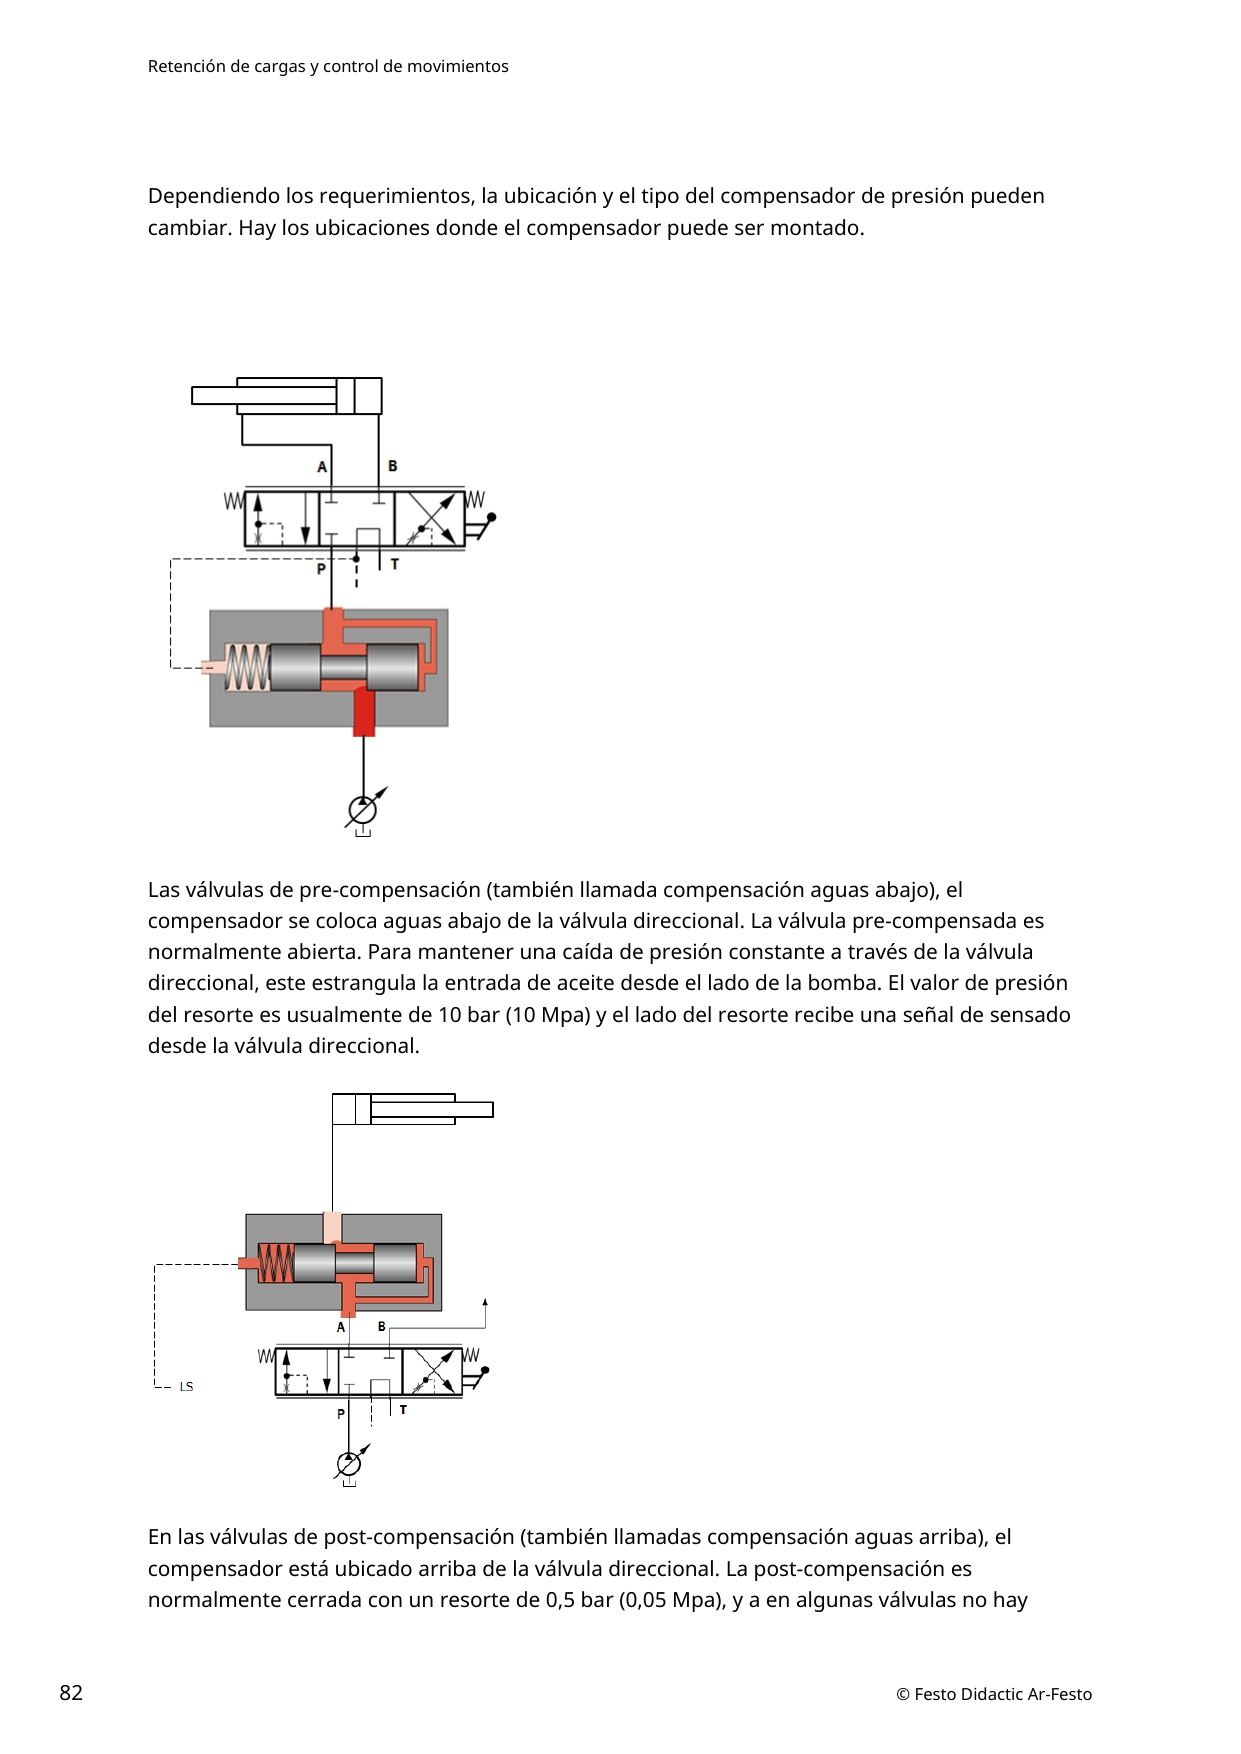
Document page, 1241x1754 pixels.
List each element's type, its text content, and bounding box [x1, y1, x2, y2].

text Las válvulas de pre-compensación (también llamada compensación aguas abajo), el compensador se coloca aguas abajo de la válvula direccional. La válvula pre-compensada es normalmente abierta. Para mantener una caída de presión constante a través de la válvula direccional, este estrangula la entrada de aceite desde el lado de la bomba. El valor de presión del resorte es usualmente de 10 bar (10 Mpa) y el lado del resorte recibe una señal de sensado desde la válvula direccional. [148, 872, 1092, 1059]
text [148, 1520, 1092, 1613]
picture [147, 366, 502, 841]
text Dependiendo los requerimientos, la ubicación y el tipo del compensador de presión pueden cambiar. Hay los ubicaciones donde el compensador puede ser montado. [148, 179, 1092, 241]
picture [147, 1090, 502, 1489]
